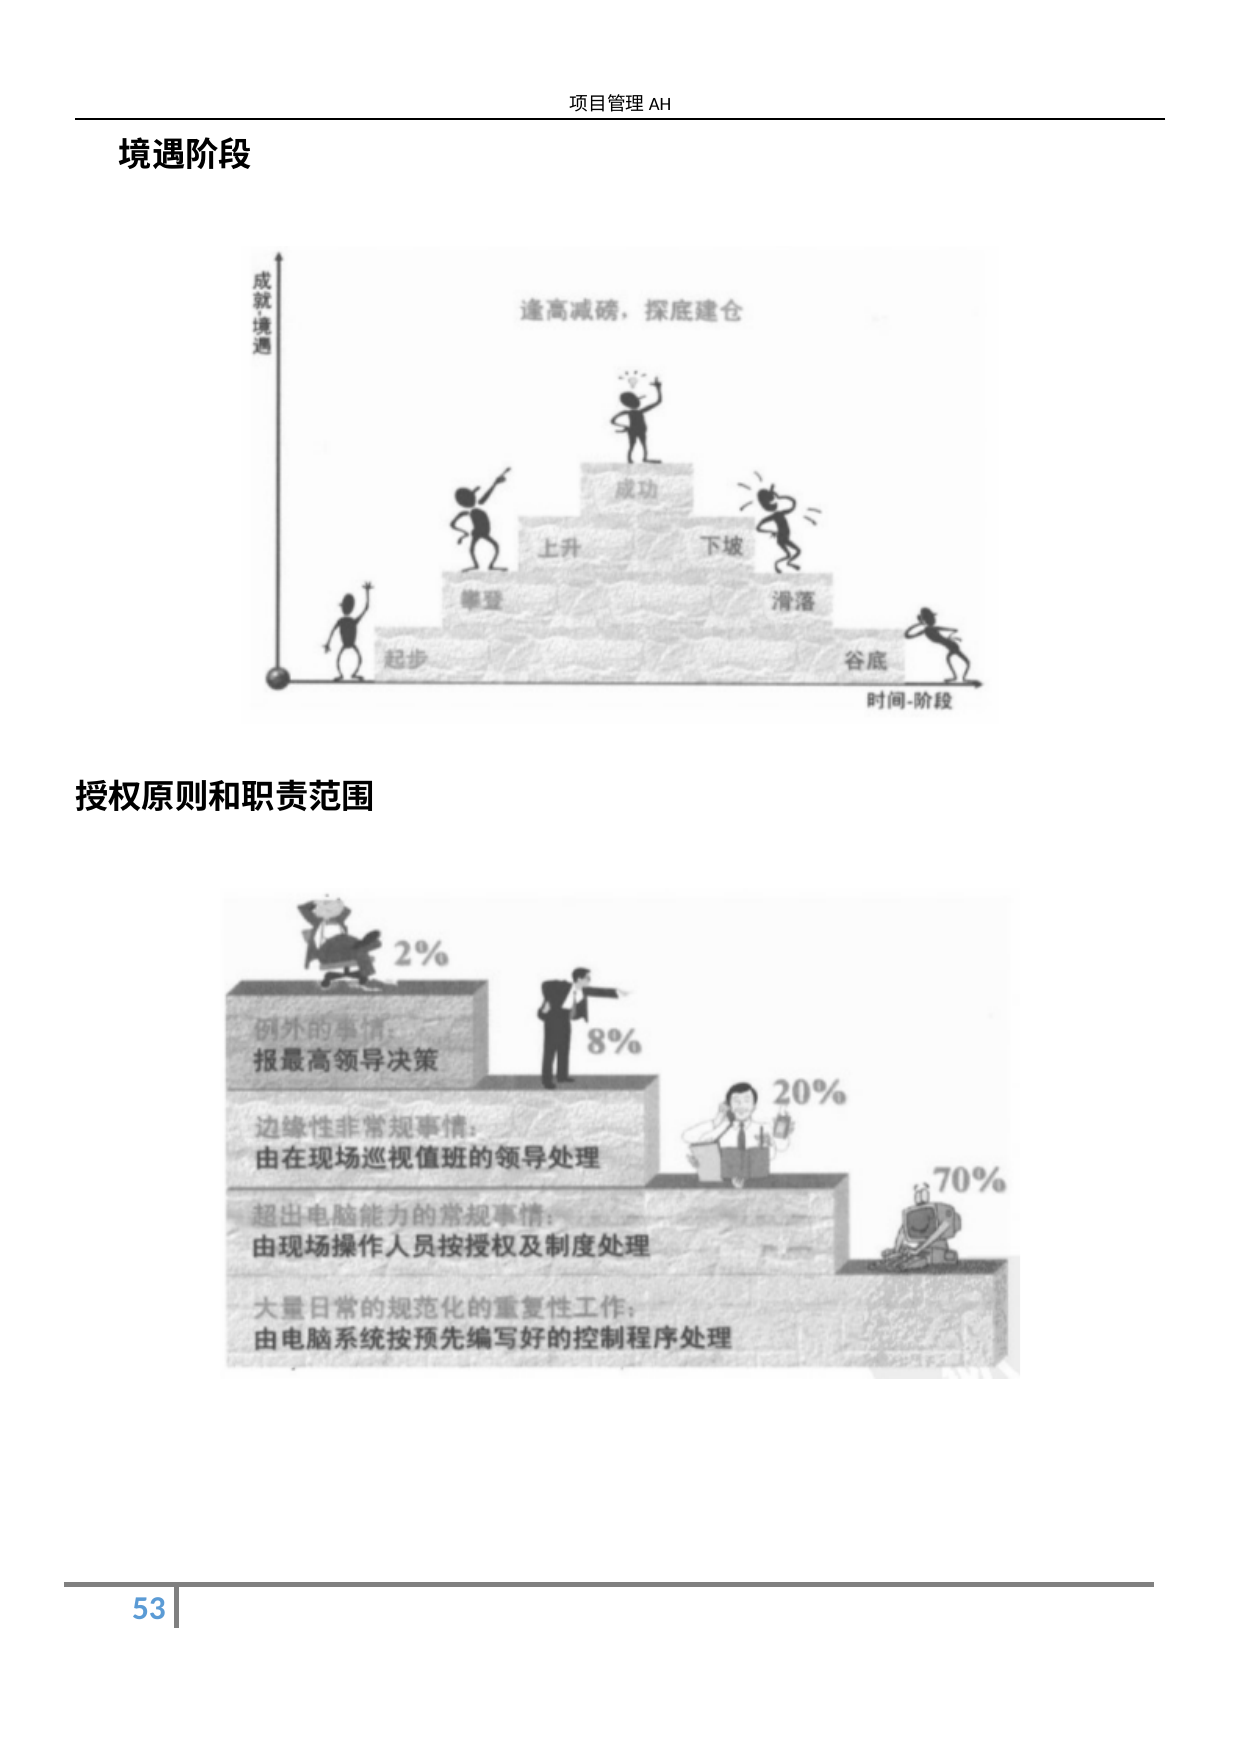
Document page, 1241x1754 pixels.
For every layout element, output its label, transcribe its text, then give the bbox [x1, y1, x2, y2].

subtitle 授权原则和职责范围 [75, 761, 1165, 826]
picture [220, 888, 1020, 1379]
subtitle 境遇阶段 [75, 120, 1165, 184]
picture [241, 246, 999, 724]
